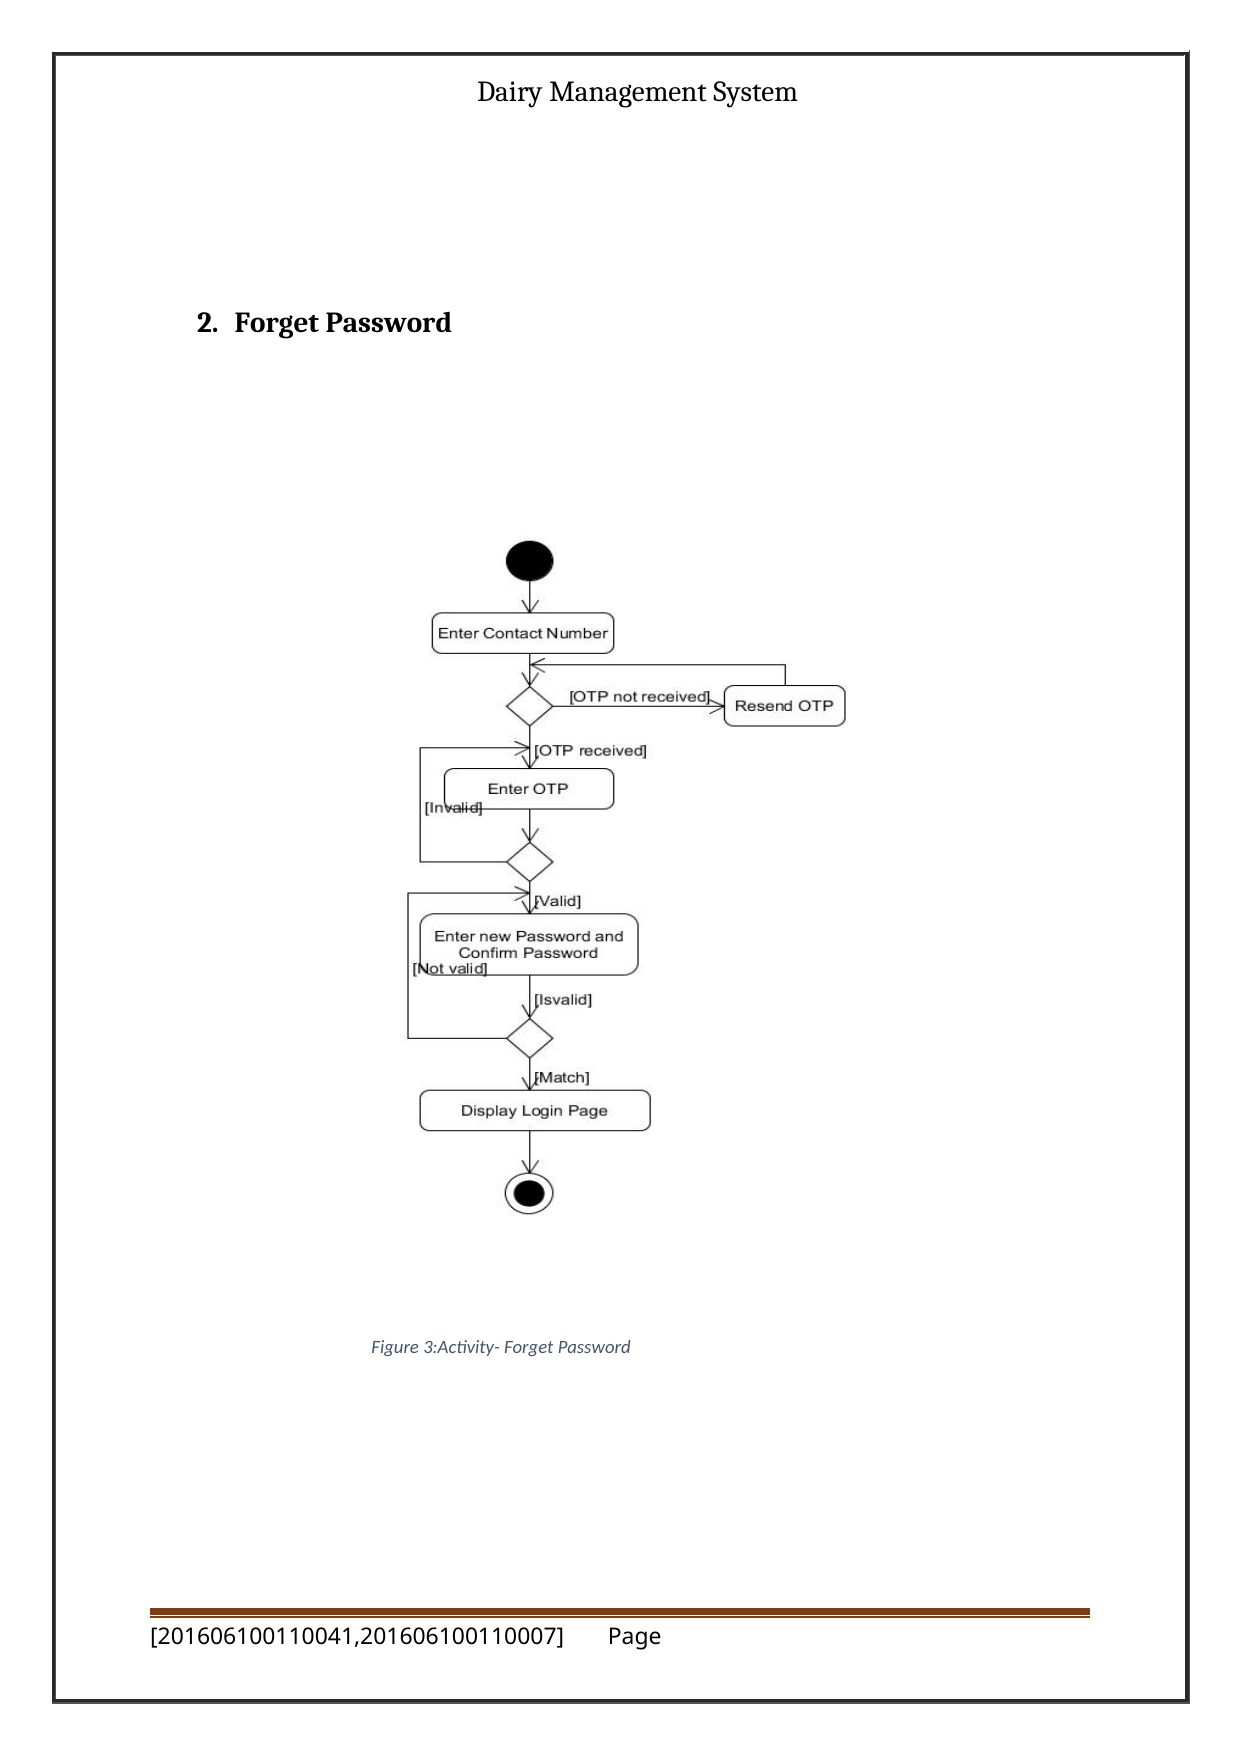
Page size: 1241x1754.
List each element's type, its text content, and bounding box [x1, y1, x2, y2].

picture [371, 519, 869, 1235]
list Forget Password [197, 306, 1090, 339]
